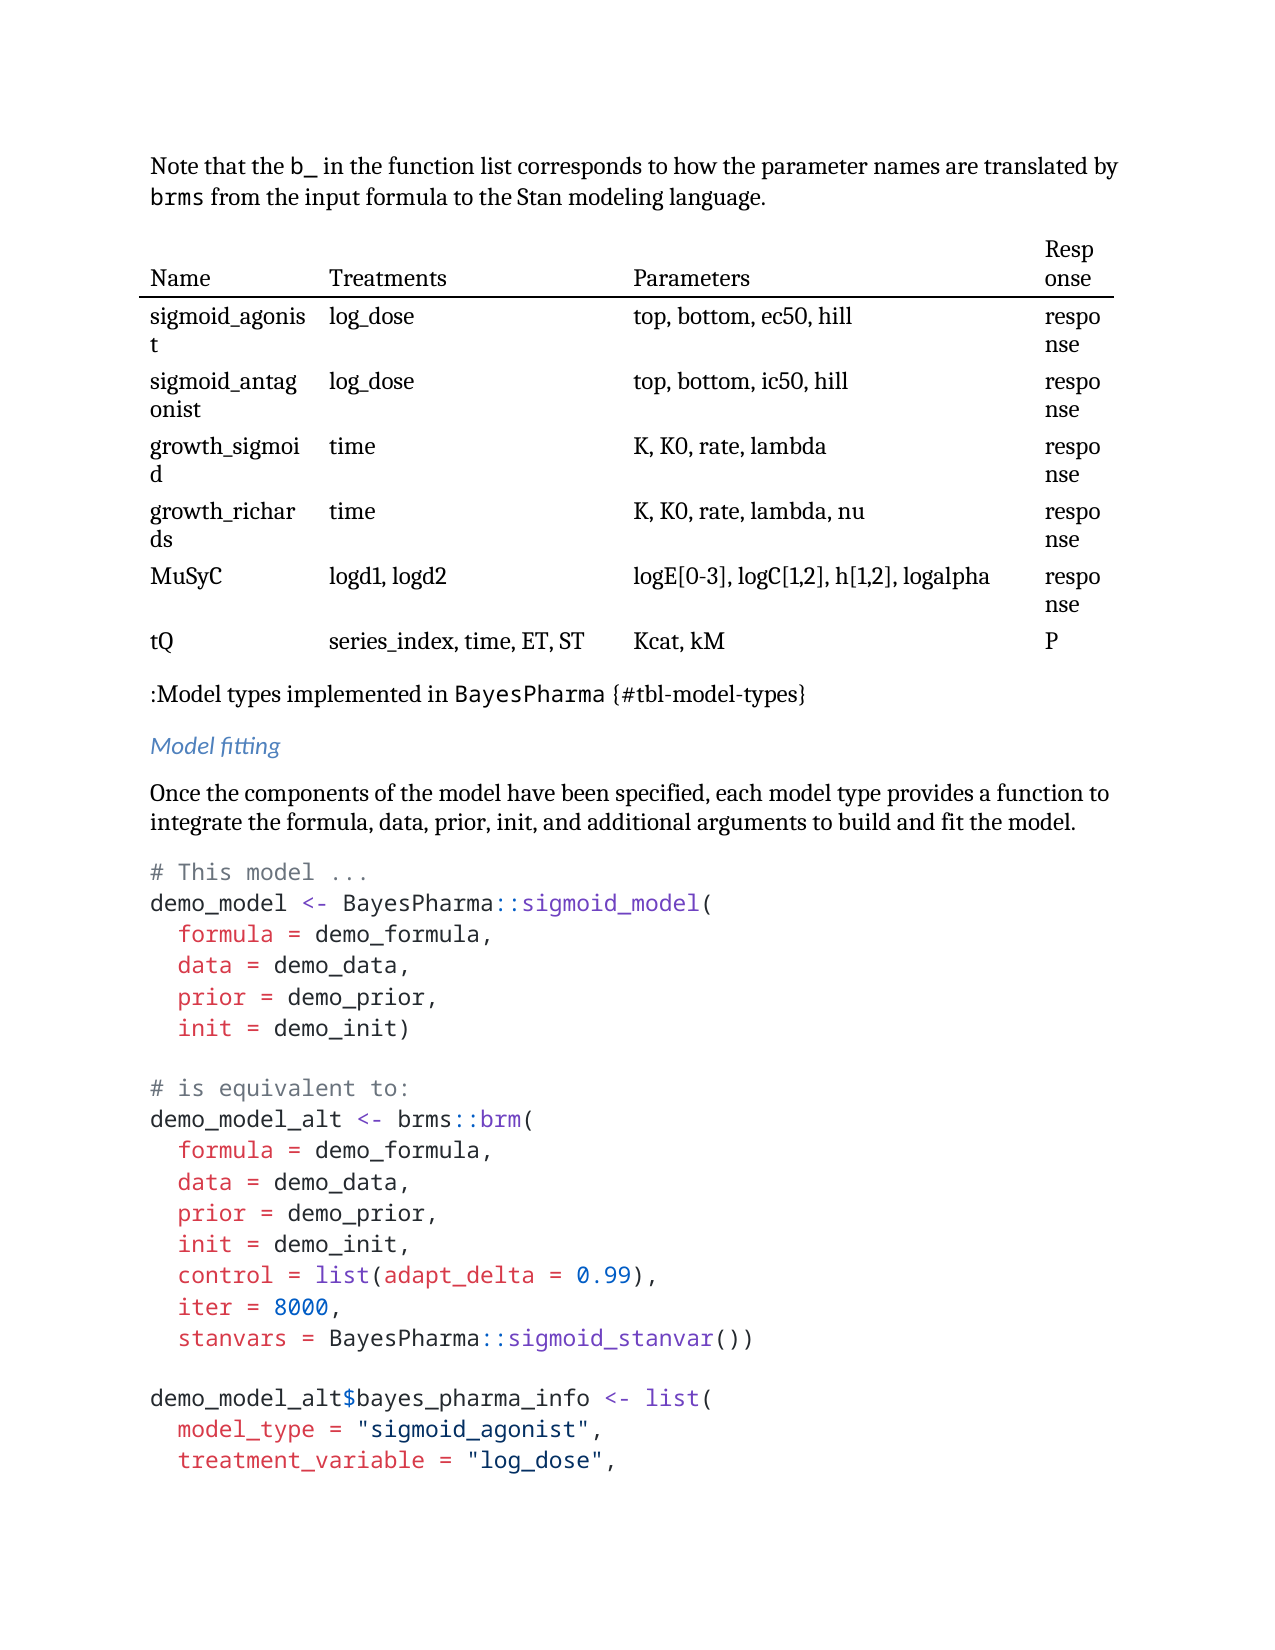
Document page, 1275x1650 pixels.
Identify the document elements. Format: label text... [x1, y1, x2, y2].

table_cell P [1033, 623, 1114, 659]
table_cell top, bottom, ec50, hill [622, 298, 1033, 363]
table_cell response [1033, 363, 1114, 428]
table_header Parameters [622, 231, 1033, 296]
text Once the components of the model have been specified, each model type provides a function to integrate the formula, data, prior, init, and additional arguments to build and fit the model. [150, 779, 1125, 837]
table_cell log_dose [318, 298, 622, 363]
table_header Response [1033, 231, 1114, 296]
table_cell series_index, time, ET, ST [318, 623, 622, 659]
table_cell MuSyC [139, 558, 318, 623]
table_cell K, K0, rate, lambda, nu [622, 493, 1033, 558]
subtitle Model fitting [150, 730, 1125, 760]
table_header Treatments [318, 231, 622, 296]
text :Model types implemented in BayesPharma {#tbl-model-types} [150, 678, 1125, 709]
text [150, 855, 1125, 1475]
table_header Name [139, 231, 318, 296]
table_cell response [1033, 428, 1114, 493]
table_cell tQ [139, 623, 318, 659]
table_cell time [318, 428, 622, 493]
table_cell time [318, 493, 622, 558]
table_cell logd1, logd2 [318, 558, 622, 623]
table_cell top, bottom, ic50, hill [622, 363, 1033, 428]
table_cell log_dose [318, 363, 622, 428]
text Note that the b_ in the function list corresponds to how the parameter names are translated by brms from the input formula to the Stan modeling language. [150, 150, 1125, 212]
table_cell growth_sigmoid [139, 428, 318, 493]
table_cell response [1033, 558, 1114, 623]
table_cell sigmoid_antagonist [139, 363, 318, 428]
table_cell growth_richards [139, 493, 318, 558]
table_cell logE[0-3], logC[1,2], h[1,2], logalpha [622, 558, 1033, 623]
table_cell response [1033, 493, 1114, 558]
table_cell response [1033, 298, 1114, 363]
table_cell K, K0, rate, lambda [622, 428, 1033, 493]
table_cell sigmoid_agonist [139, 298, 318, 363]
table_cell Kcat, kM [622, 623, 1033, 659]
